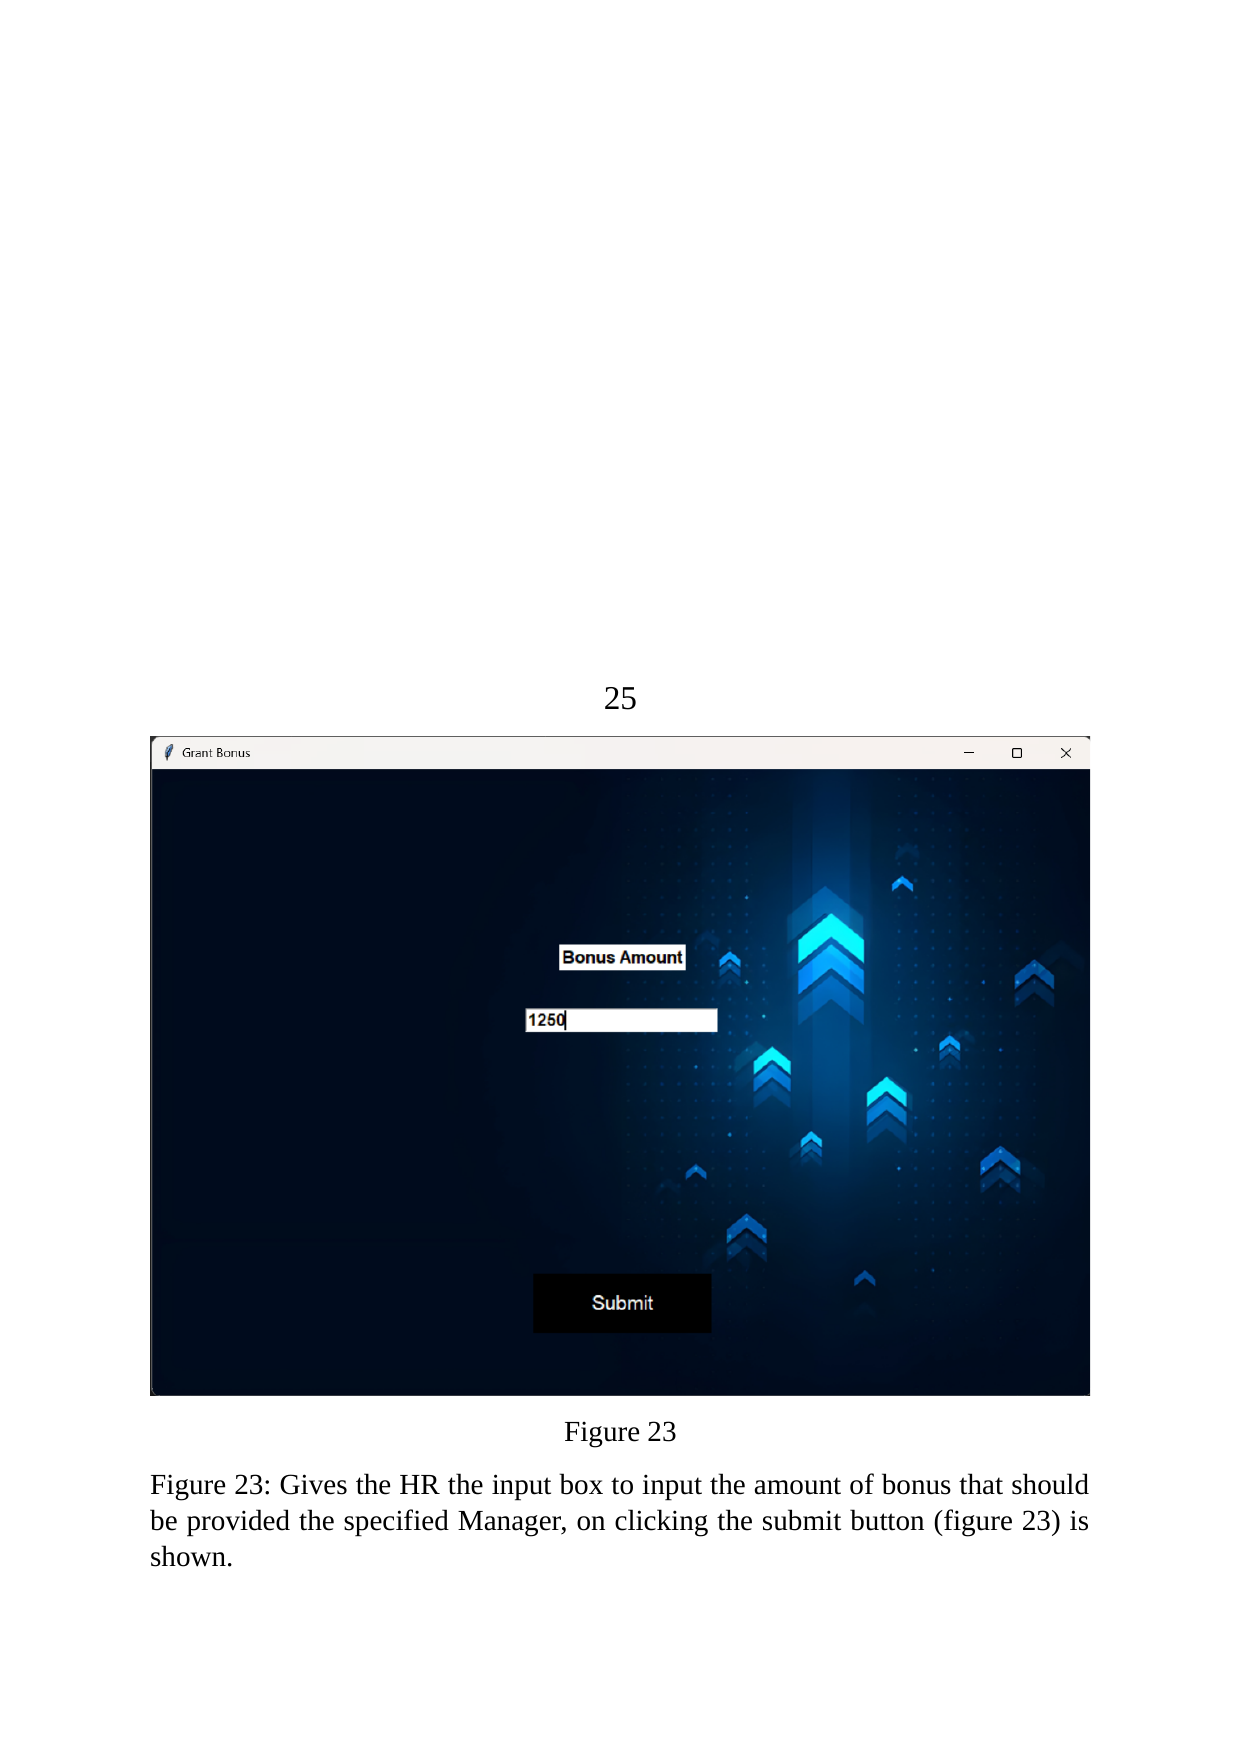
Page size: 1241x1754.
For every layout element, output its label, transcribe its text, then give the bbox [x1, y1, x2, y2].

text Figure 23 [150, 1414, 1090, 1448]
text 25 [150, 678, 1090, 716]
picture [150, 736, 1091, 1396]
text Figure 23: Gives the HR the input box to input the amount of bonus that should be provided the specified Manager, on clicking the submit button (figure 23) is shown. [150, 1467, 1090, 1573]
